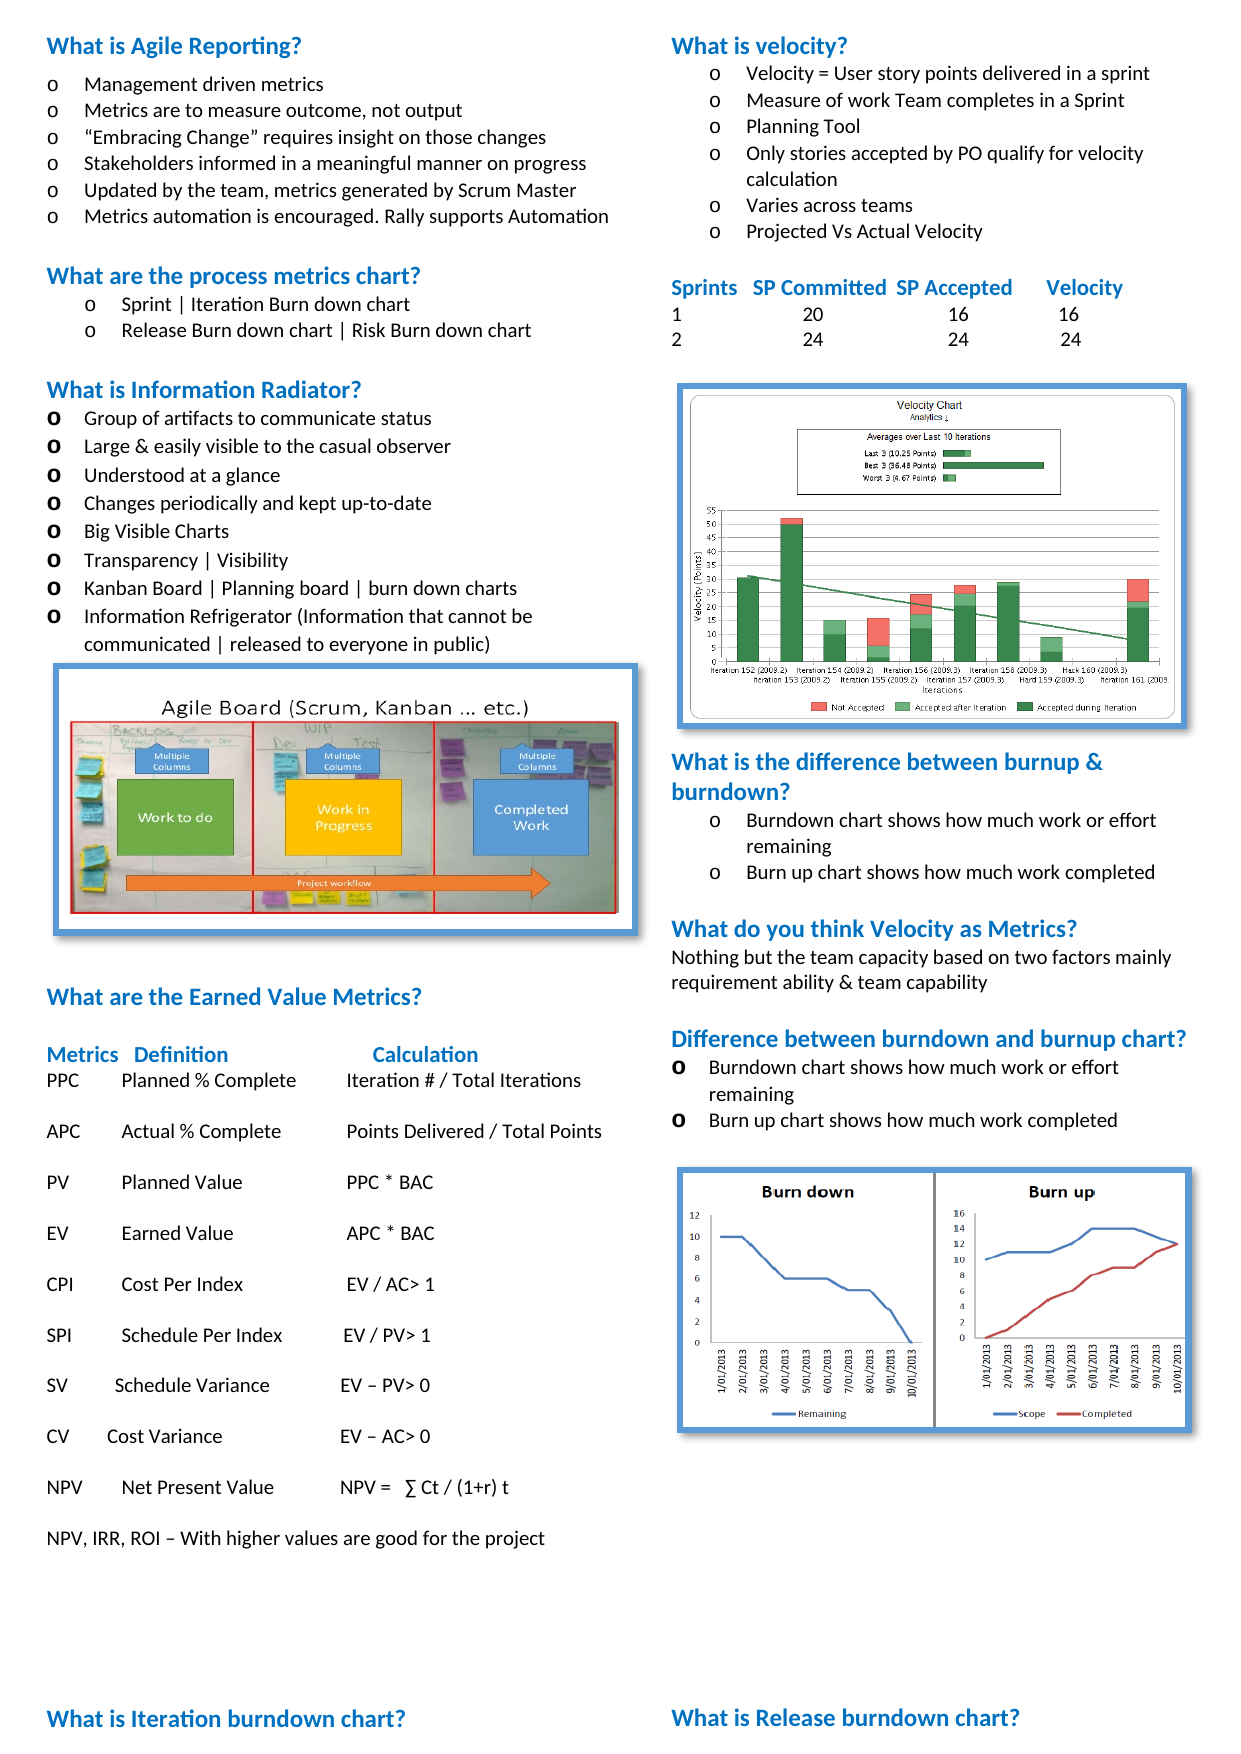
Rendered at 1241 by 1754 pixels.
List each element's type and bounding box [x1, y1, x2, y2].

table_header [660, 30, 1216, 1734]
picture [59, 669, 632, 929]
picture [683, 1173, 1185, 1427]
table_header [35, 30, 660, 1734]
picture [683, 389, 1181, 723]
